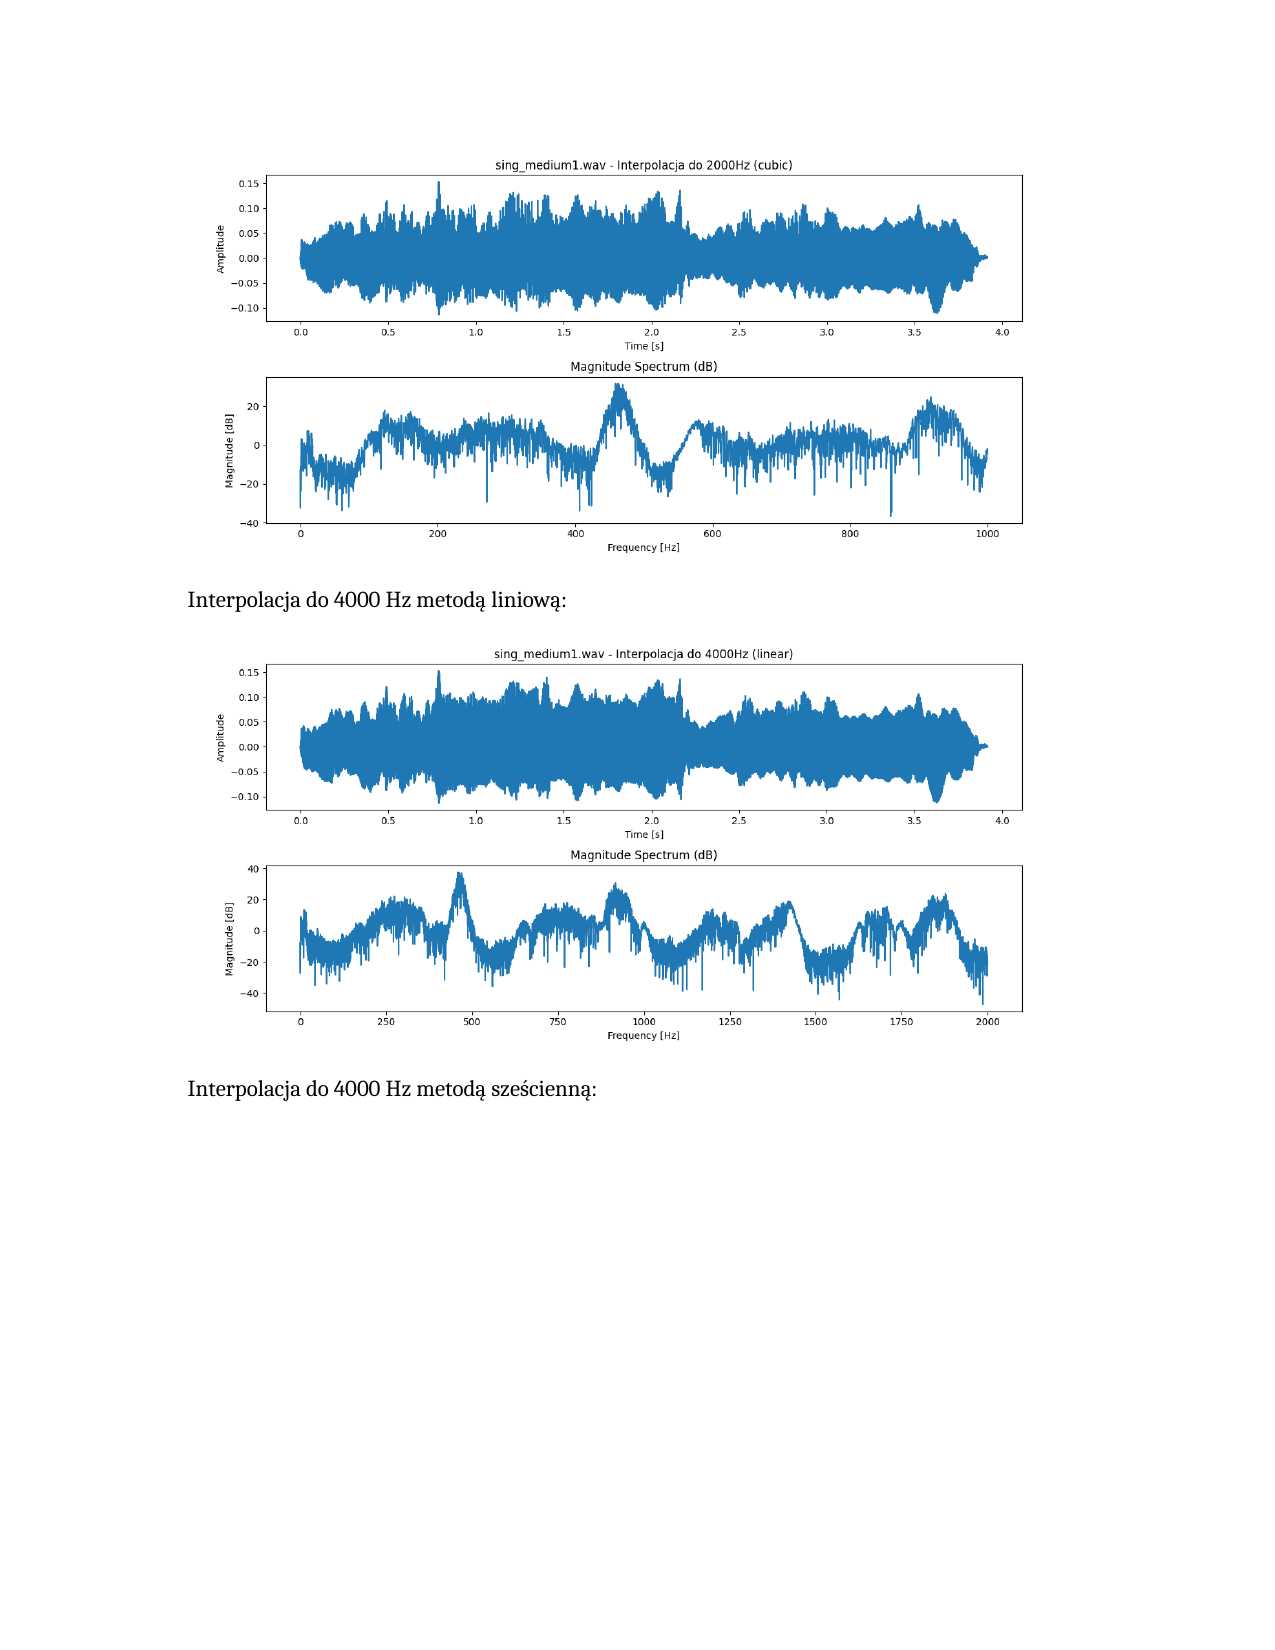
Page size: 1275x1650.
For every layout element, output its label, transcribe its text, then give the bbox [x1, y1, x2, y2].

text Interpolacja do 4000 Hz metodą sześcienną: [187, 1075, 1087, 1102]
text Interpolacja do 4000 Hz metodą liniową: [187, 587, 1087, 613]
picture [206, 638, 1032, 1051]
picture [206, 150, 1032, 563]
